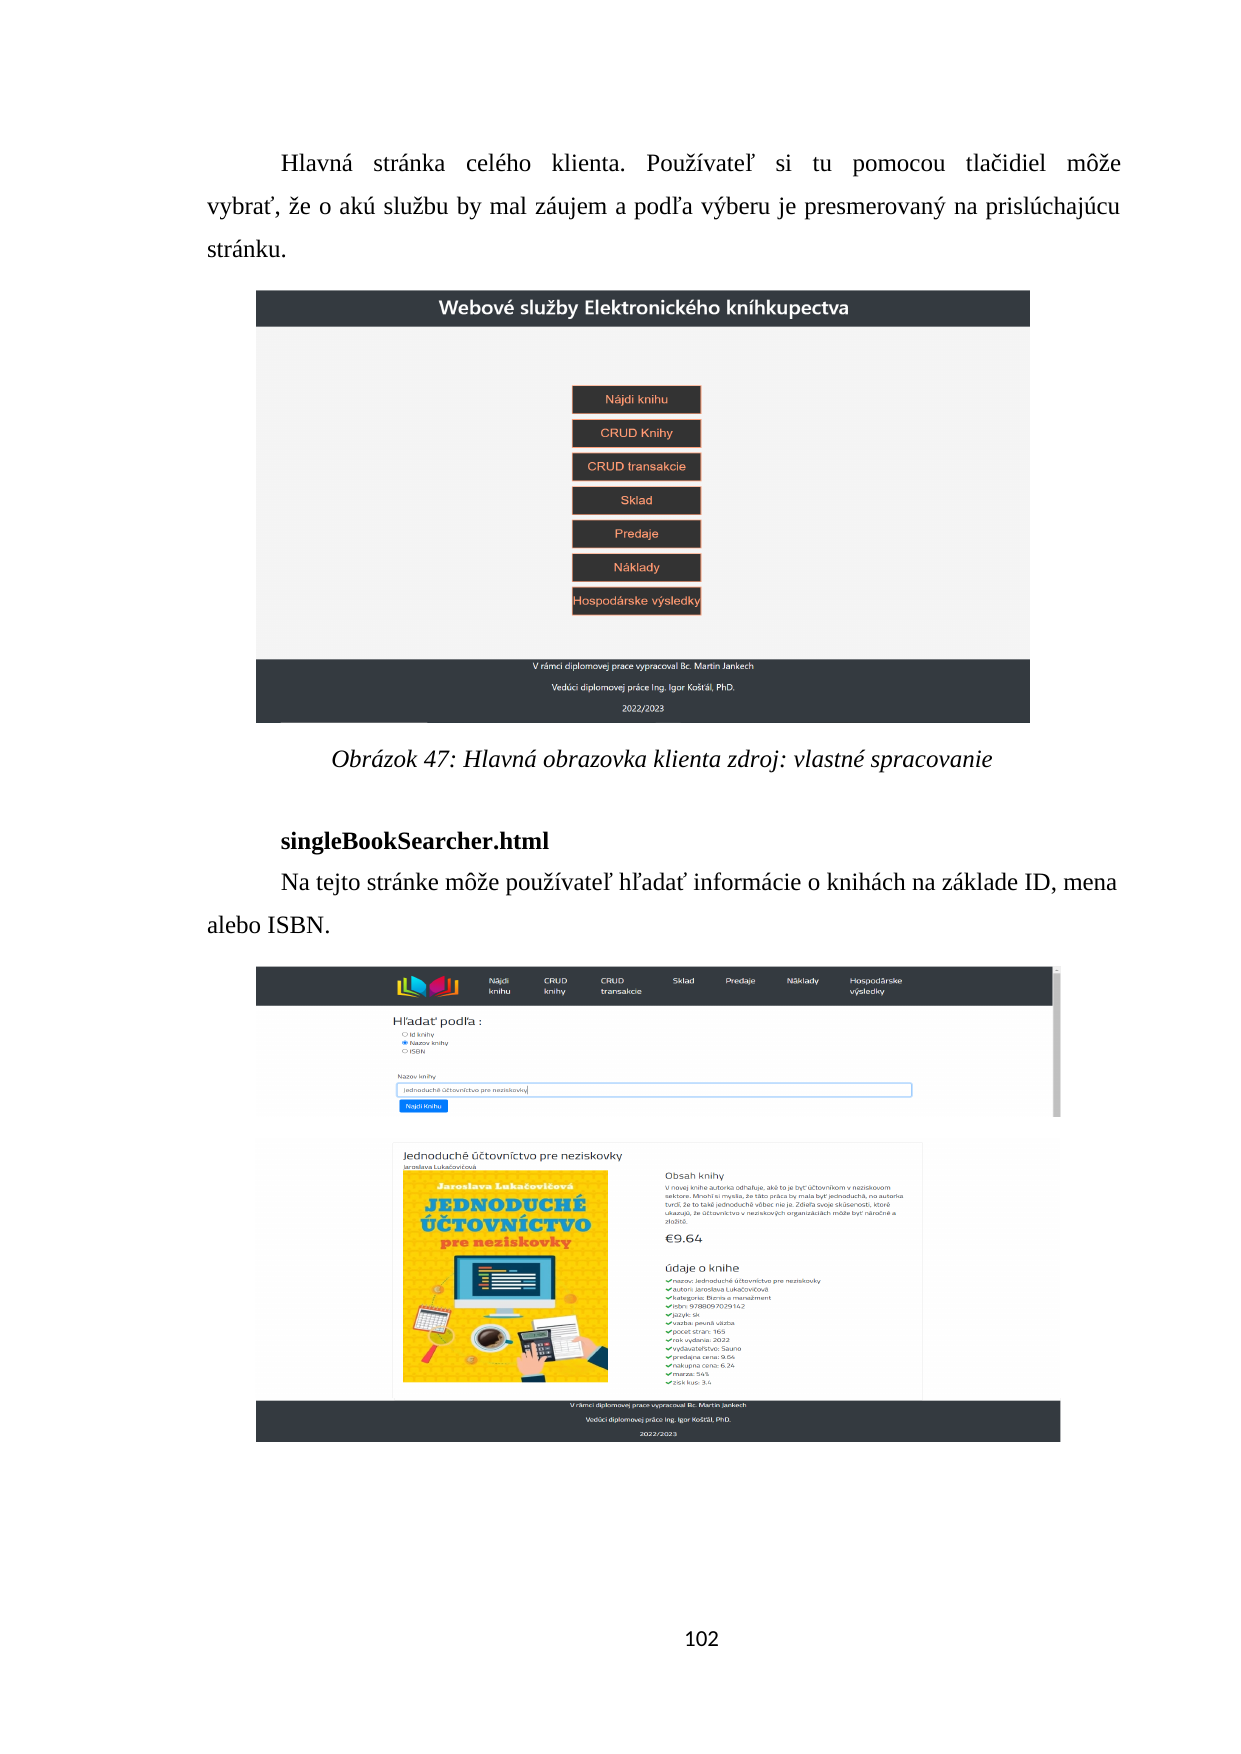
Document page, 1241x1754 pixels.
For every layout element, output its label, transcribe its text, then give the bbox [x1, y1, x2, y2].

text Na tejto stránke môže používateľ hľadať informácie o knihách na základe ID, mena alebo ISBN. [207, 867, 1122, 939]
text singleBookSearcher.html [207, 826, 1122, 854]
picture [256, 290, 1030, 723]
text Hlavná stránka celého klienta. Používateľ si tu pomocou tlačidiel môže vybrať, že o akú službu by mal záujem a podľa výberu je presmerovaný na prislúchajúcu stránku. [207, 148, 1122, 263]
picture [255, 1138, 1061, 1442]
picture [256, 966, 1061, 1117]
